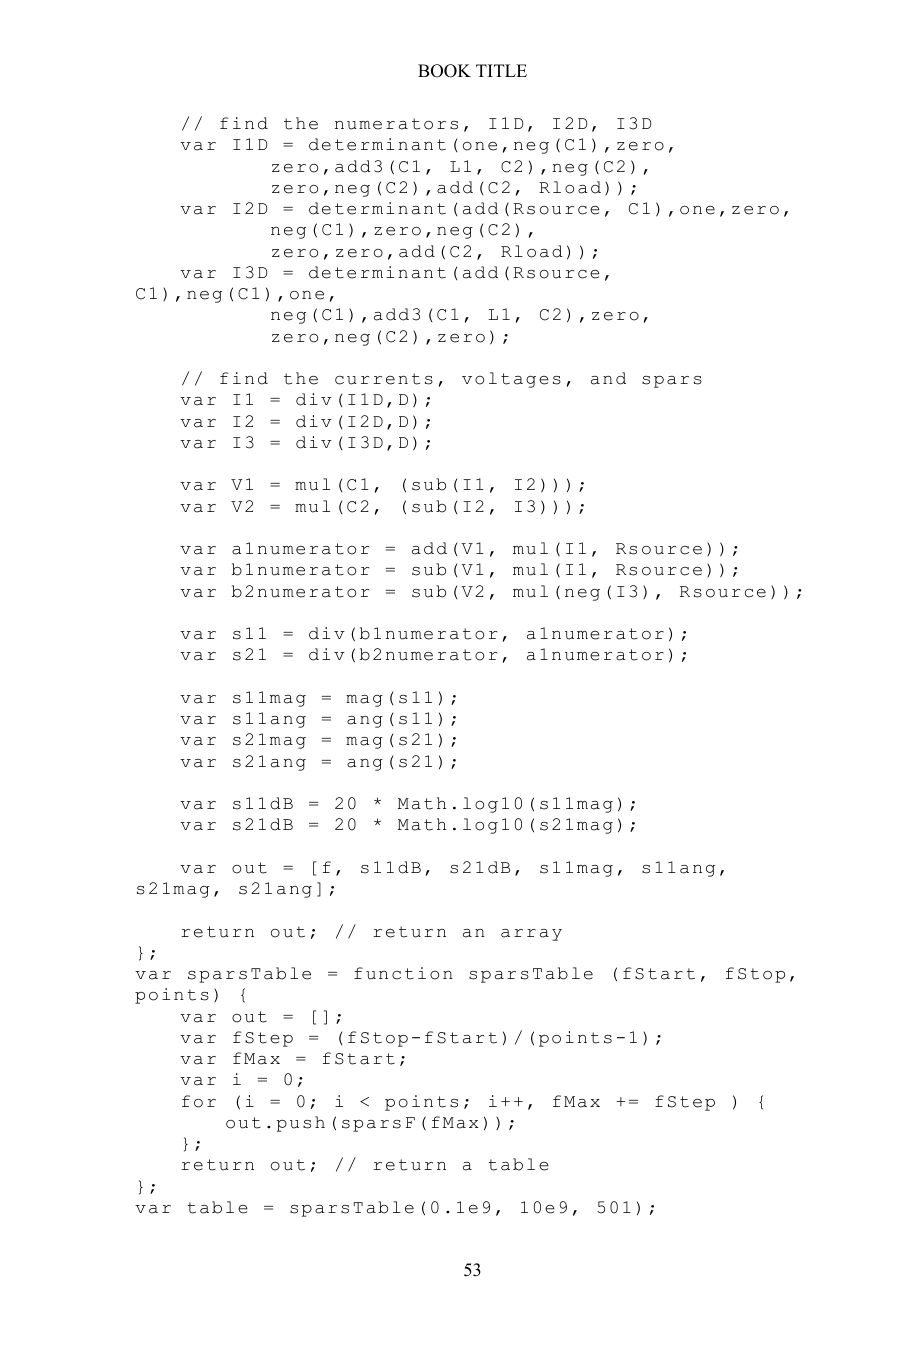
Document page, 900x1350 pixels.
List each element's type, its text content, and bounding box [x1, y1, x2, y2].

subtitle var s11mag = mag(s11); [135, 688, 810, 709]
subtitle return out; // return a table [135, 1155, 810, 1176]
subtitle // find the currents, voltages, and spars [135, 369, 810, 390]
subtitle var I1 = div(I1D,D); [135, 390, 810, 411]
subtitle var I3 = div(I3D,D); [135, 433, 810, 454]
subtitle out.push(sparsF(fMax)); [135, 1113, 810, 1134]
subtitle }; [135, 1134, 810, 1155]
subtitle var I2D = determinant(add(Rsource, C1),one,zero, [135, 199, 810, 220]
subtitle var out = [f, s11dB, s21dB, s11mag, s11ang, s21mag, s21ang]; [135, 858, 810, 900]
subtitle // find the numerators, I1D, I2D, I3D [135, 114, 810, 135]
subtitle var V1 = mul(C1, (sub(I1, I2))); [135, 475, 810, 496]
subtitle var s21dB = 20 * Math.log10(s21mag); [135, 815, 810, 836]
subtitle var fMax = fStart; [135, 1049, 810, 1070]
subtitle }; [135, 1176, 810, 1198]
subtitle var a1numerator = add(V1, mul(I1, Rsource)); [135, 539, 810, 560]
subtitle zero,zero,add(C2, Rload)); [135, 241, 810, 263]
subtitle var s11dB = 20 * Math.log10(s11mag); [135, 794, 810, 815]
subtitle var I1D = determinant(one,neg(C1),zero, [135, 135, 810, 156]
subtitle var sparsTable = function sparsTable (fStart, fStop, points) { [135, 964, 810, 1006]
subtitle var table = sparsTable(0.1e9, 10e9, 501); [135, 1198, 810, 1219]
subtitle zero,add3(C1, L1, C2),neg(C2), [135, 156, 810, 178]
subtitle var I3D = determinant(add(Rsource, C1),neg(C1),one, [135, 263, 810, 305]
subtitle var I2 = div(I2D,D); [135, 411, 810, 433]
subtitle var s11 = div(b1numerator, a1numerator); [135, 624, 810, 645]
subtitle for (i = 0; i < points; i++, fMax += fStep ) { [135, 1091, 810, 1113]
subtitle var b2numerator = sub(V2, mul(neg(I3), Rsource)); [135, 581, 810, 603]
subtitle }; [135, 943, 810, 964]
subtitle var s21 = div(b2numerator, a1numerator); [135, 645, 810, 666]
subtitle var i = 0; [135, 1070, 810, 1091]
subtitle var out = []; [135, 1006, 810, 1028]
subtitle var s21mag = mag(s21); [135, 730, 810, 751]
subtitle zero,neg(C2),add(C2, Rload)); [135, 178, 810, 199]
subtitle zero,neg(C2),zero); [135, 326, 810, 348]
subtitle var s11ang = ang(s11); [135, 709, 810, 730]
subtitle var V2 = mul(C2, (sub(I2, I3))); [135, 496, 810, 518]
subtitle return out; // return an array [135, 921, 810, 943]
subtitle var b1numerator = sub(V1, mul(I1, Rsource)); [135, 560, 810, 581]
subtitle var fStep = (fStop-fStart)/(points-1); [135, 1028, 810, 1049]
subtitle neg(C1),add3(C1, L1, C2),zero, [135, 305, 810, 326]
subtitle var s21ang = ang(s21); [135, 751, 810, 773]
subtitle neg(C1),zero,neg(C2), [135, 220, 810, 241]
